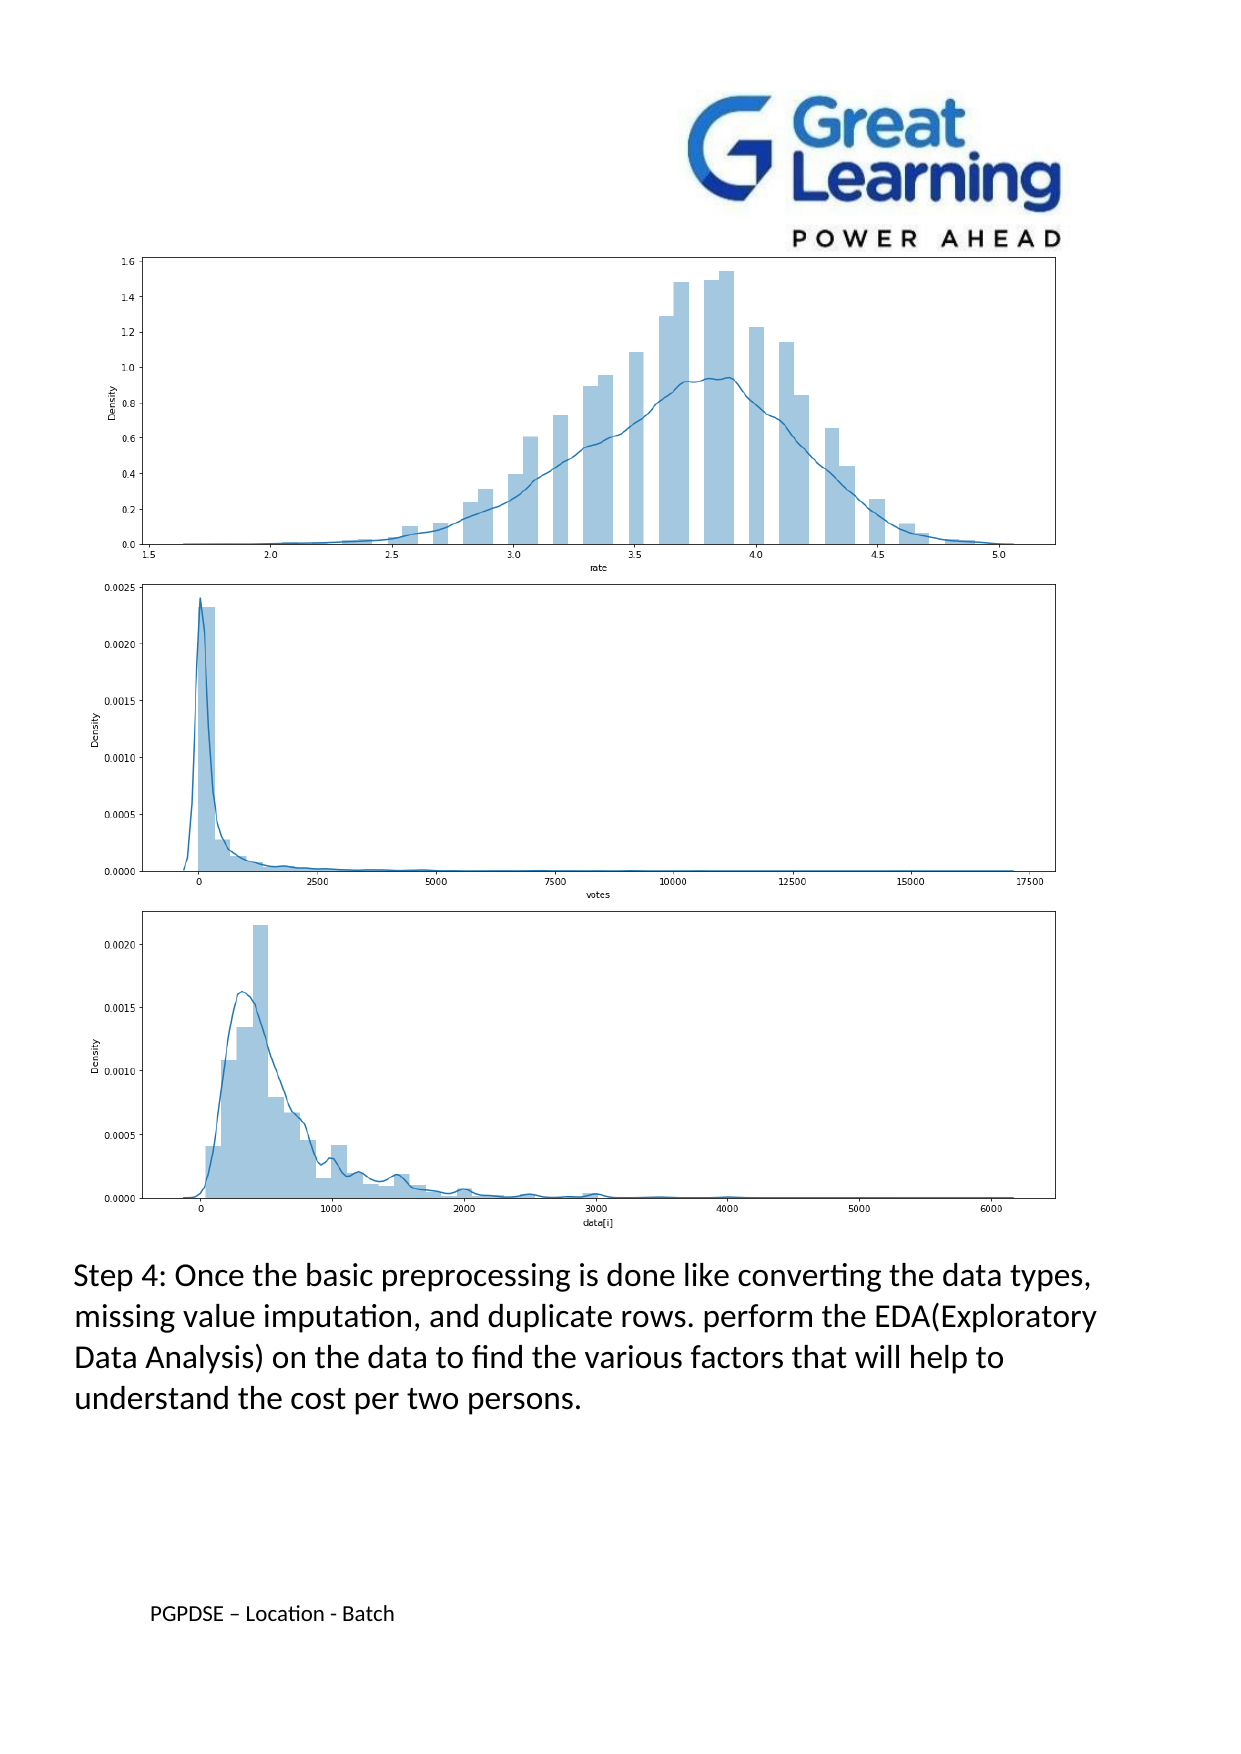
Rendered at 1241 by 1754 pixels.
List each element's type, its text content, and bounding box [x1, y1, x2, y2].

text Step 4: Once the basic preprocessing is done like converting the data types, missing value imputation, and duplicate rows. perform the EDA(Exploratory Data Analysis) on the data to find the various factors that will help to understand the cost per two persons. [73, 1254, 1161, 1418]
picture [84, 90, 1072, 1232]
